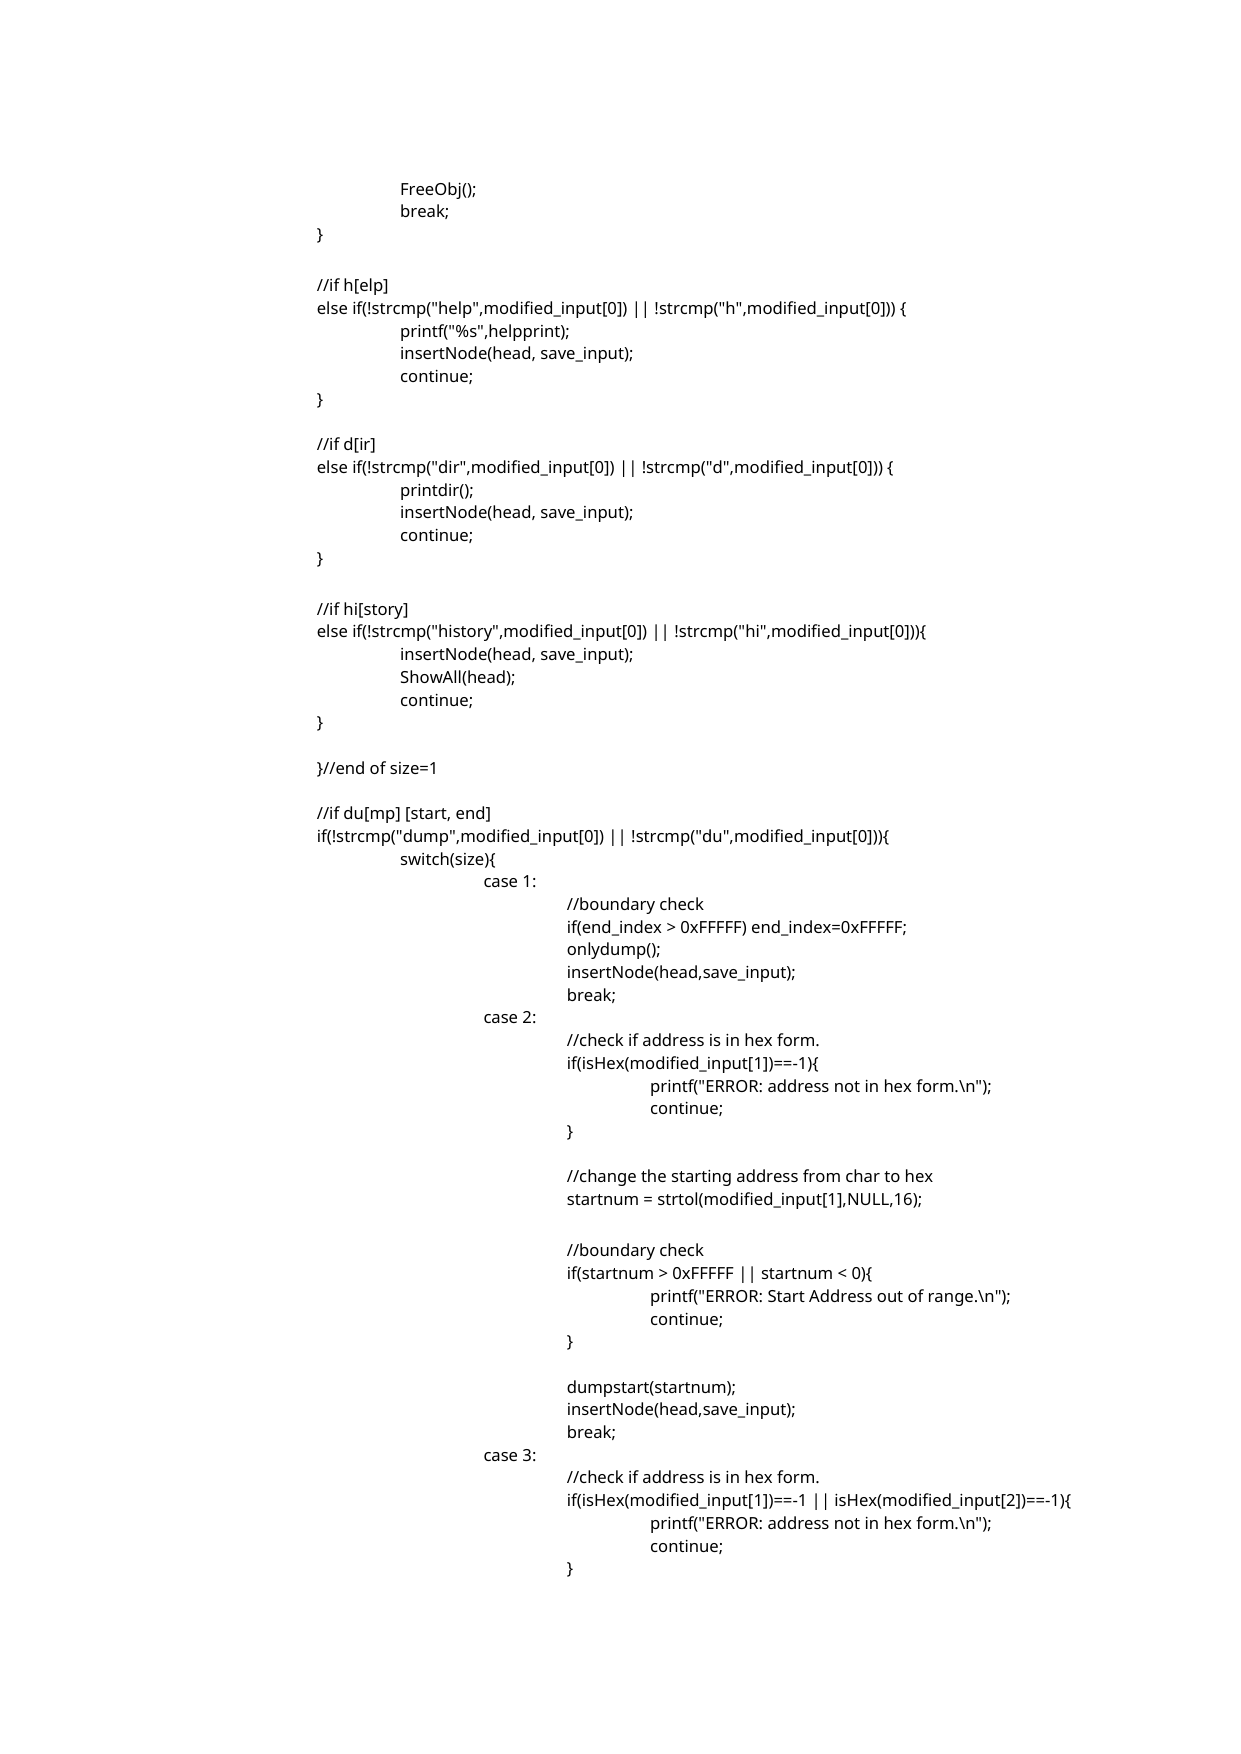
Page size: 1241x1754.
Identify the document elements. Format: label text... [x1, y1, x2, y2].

text break; [150, 1421, 1090, 1443]
text case 1: [150, 870, 1090, 893]
text } [150, 1557, 1090, 1579]
text } [150, 223, 1090, 245]
text if(isHex(modified_input[1])==-1 || isHex(modified_input[2])==-1){ [150, 1489, 1090, 1511]
text else if(!strcmp("help",modified_input[0]) || !strcmp("h",modified_input[0])) { [150, 296, 1090, 319]
text insertNode(head, save_input); [150, 643, 1090, 666]
text case 2: [150, 1006, 1090, 1029]
text if(startnum > 0xFFFFF || startnum < 0){ [150, 1262, 1090, 1284]
text //if h[elp] [150, 274, 1090, 296]
text if(!strcmp("dump",modified_input[0]) || !strcmp("du",modified_input[0])){ [150, 824, 1090, 847]
text insertNode(head,save_input); [150, 961, 1090, 983]
text FreeObj(); [150, 177, 1090, 200]
text } [150, 546, 1090, 569]
text continue; [150, 364, 1090, 387]
text continue; [150, 1534, 1090, 1557]
text continue; [150, 1097, 1090, 1120]
text printf("ERROR: address not in hex form.\n"); [150, 1511, 1090, 1534]
text continue; [150, 1307, 1090, 1330]
text onlydump(); [150, 938, 1090, 961]
text printdir(); [150, 478, 1090, 501]
text insertNode(head, save_input); [150, 342, 1090, 364]
text else if(!strcmp("dir",modified_input[0]) || !strcmp("d",modified_input[0])) { [150, 455, 1090, 478]
text printf("ERROR: Start Address out of range.\n"); [150, 1284, 1090, 1307]
text } [150, 711, 1090, 734]
text dumpstart(startnum); [150, 1375, 1090, 1398]
text continue; [150, 688, 1090, 711]
text } [150, 1120, 1090, 1142]
text //check if address is in hex form. [150, 1466, 1090, 1489]
text if(isHex(modified_input[1])==-1){ [150, 1052, 1090, 1074]
text //if d[ir] [150, 433, 1090, 455]
text //if hi[story] [150, 597, 1090, 620]
text break; [150, 200, 1090, 223]
text startnum = strtol(modified_input[1],NULL,16); [150, 1188, 1090, 1211]
text ShowAll(head); [150, 666, 1090, 688]
text //change the starting address from char to hex [150, 1165, 1090, 1188]
text break; [150, 983, 1090, 1006]
text switch(size){ [150, 847, 1090, 870]
text continue; [150, 523, 1090, 546]
text //if du[mp] [start, end] [150, 802, 1090, 824]
text printf("ERROR: address not in hex form.\n"); [150, 1074, 1090, 1097]
text if(end_index > 0xFFFFF) end_index=0xFFFFF; [150, 915, 1090, 938]
text insertNode(head, save_input); [150, 501, 1090, 523]
text printf("%s",helpprint); [150, 319, 1090, 342]
text }//end of size=1 [150, 756, 1090, 779]
text } [150, 387, 1090, 410]
text insertNode(head,save_input); [150, 1398, 1090, 1421]
text //boundary check [150, 893, 1090, 915]
text //check if address is in hex form. [150, 1029, 1090, 1052]
text case 3: [150, 1443, 1090, 1466]
text //boundary check [150, 1239, 1090, 1262]
text else if(!strcmp("history",modified_input[0]) || !strcmp("hi",modified_input[0])){ [150, 620, 1090, 643]
text } [150, 1330, 1090, 1352]
